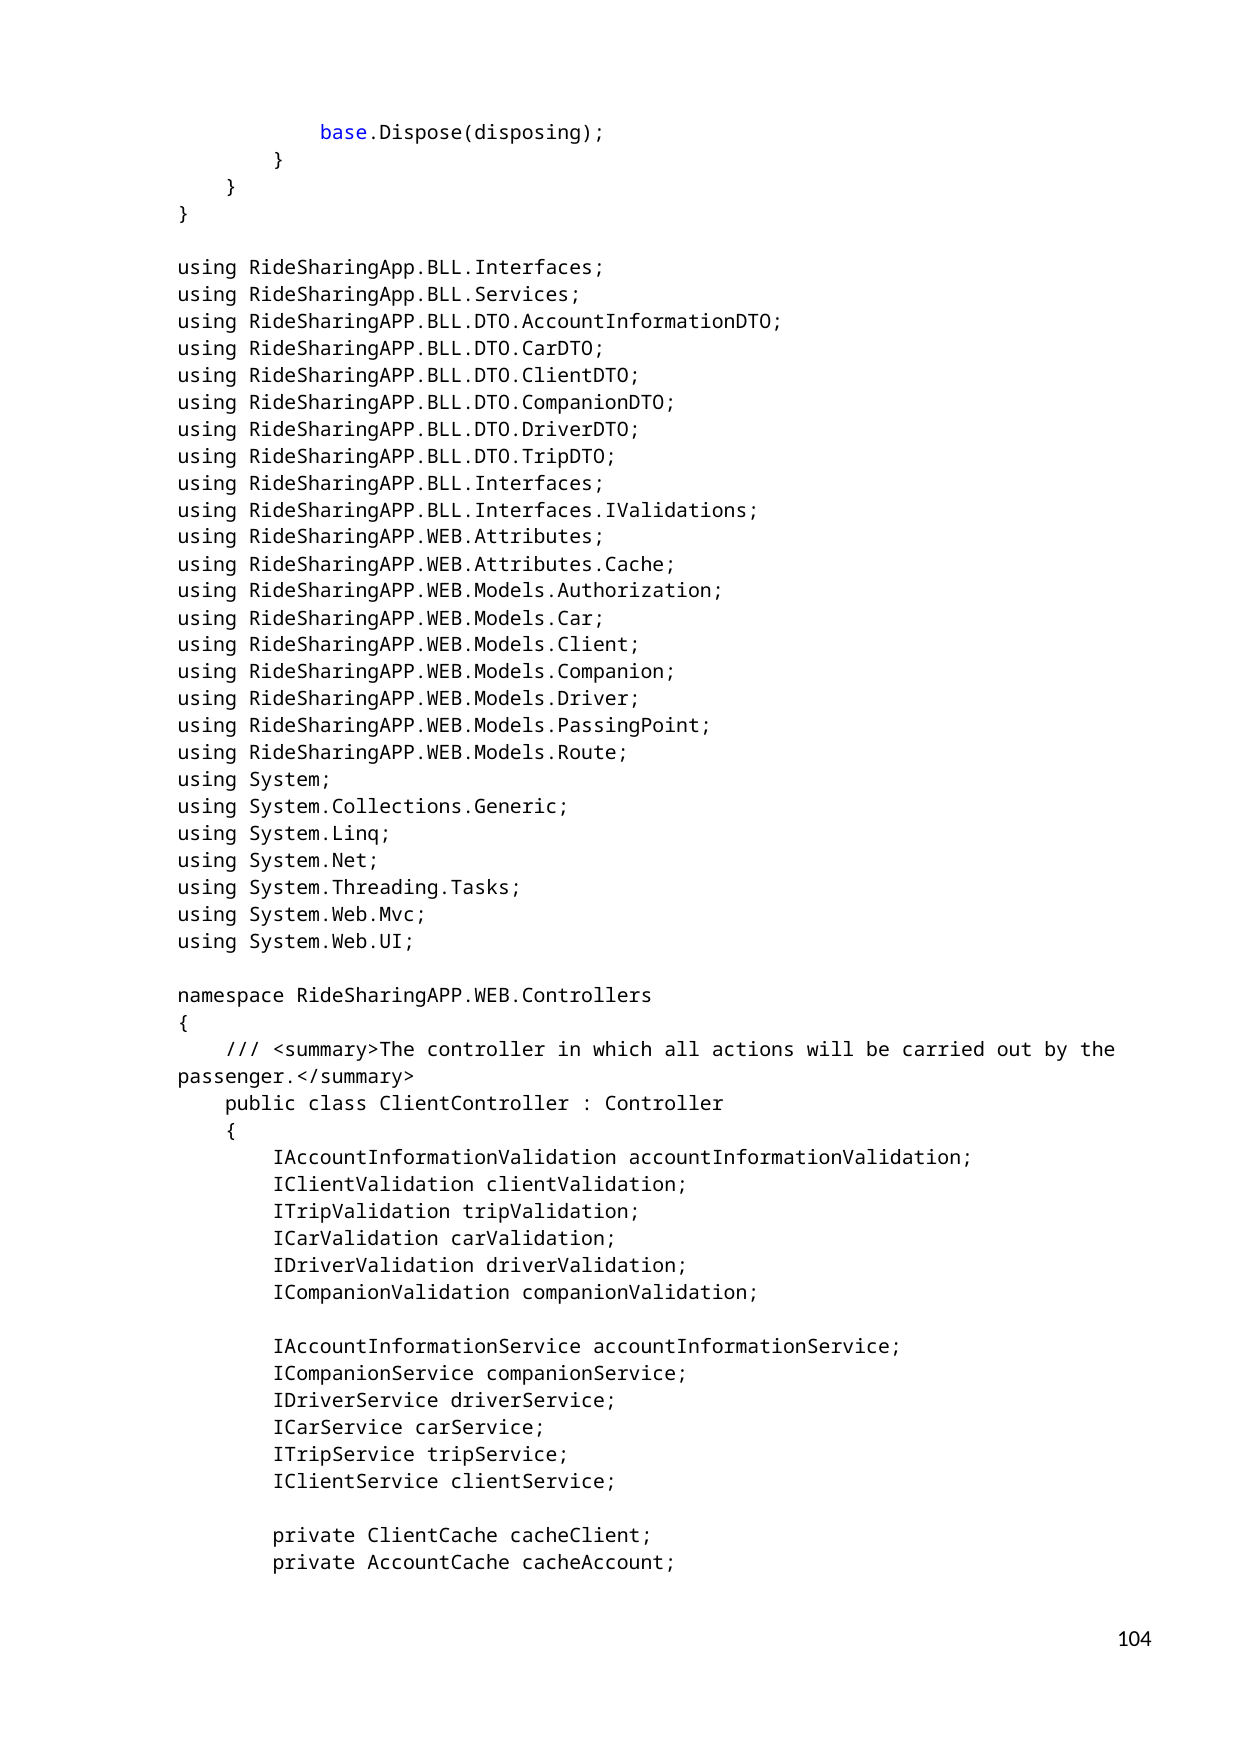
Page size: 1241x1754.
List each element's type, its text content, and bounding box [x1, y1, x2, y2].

text using RideSharingAPP.BLL.Interfaces.IValidations; [177, 496, 1152, 523]
text using RideSharingAPP.BLL.DTO.CompanionDTO; [177, 388, 1152, 415]
text using System; [177, 766, 1152, 793]
text using RideSharingApp.BLL.Services; [177, 280, 1152, 307]
text using RideSharingApp.BLL.Interfaces; [177, 253, 1152, 280]
text /// <summary>The controller in which all actions will be carried out by the passenger.</summary> [177, 1035, 1152, 1089]
text using RideSharingAPP.WEB.Attributes.Cache; [177, 550, 1152, 577]
text using System.Threading.Tasks; [177, 873, 1152, 901]
text ICompanionValidation companionValidation; [177, 1278, 1152, 1305]
text using RideSharingAPP.BLL.Interfaces; [177, 469, 1152, 496]
text using RideSharingAPP.WEB.Models.Authorization; [177, 577, 1152, 604]
text using System.Collections.Generic; [177, 793, 1152, 819]
text } [177, 199, 1152, 226]
text IClientValidation clientValidation; [177, 1170, 1152, 1197]
text ICompanionService companionService; [177, 1359, 1152, 1386]
text using RideSharingAPP.WEB.Models.Car; [177, 604, 1152, 631]
text using RideSharingAPP.BLL.DTO.ClientDTO; [177, 361, 1152, 388]
text } [177, 145, 1152, 172]
text using RideSharingAPP.WEB.Models.Driver; [177, 685, 1152, 712]
text IAccountInformationValidation accountInformationValidation; [177, 1143, 1152, 1170]
text using RideSharingAPP.BLL.DTO.AccountInformationDTO; [177, 307, 1152, 334]
text IDriverService driverService; [177, 1386, 1152, 1413]
text ITripValidation tripValidation; [177, 1197, 1152, 1224]
text private AccountCache cacheAccount; [177, 1548, 1152, 1575]
text using RideSharingAPP.WEB.Models.Companion; [177, 658, 1152, 685]
text using System.Web.Mvc; [177, 901, 1152, 927]
text using RideSharingAPP.WEB.Models.PassingPoint; [177, 712, 1152, 739]
text public class ClientController : Controller [177, 1089, 1152, 1116]
text using System.Web.UI; [177, 927, 1152, 954]
text ICarService carService; [177, 1413, 1152, 1440]
text } [177, 172, 1152, 199]
text base.Dispose(disposing); [177, 118, 1152, 145]
text { [177, 1008, 1152, 1035]
text using System.Linq; [177, 819, 1152, 847]
text ICarValidation carValidation; [177, 1224, 1152, 1251]
text private ClientCache cacheClient; [177, 1521, 1152, 1548]
text ITripService tripService; [177, 1440, 1152, 1467]
text IAccountInformationService accountInformationService; [177, 1332, 1152, 1359]
text namespace RideSharingAPP.WEB.Controllers [177, 981, 1152, 1008]
text using RideSharingAPP.BLL.DTO.CarDTO; [177, 334, 1152, 361]
text using RideSharingAPP.BLL.DTO.TripDTO; [177, 442, 1152, 469]
text using RideSharingAPP.BLL.DTO.DriverDTO; [177, 415, 1152, 442]
text { [177, 1116, 1152, 1143]
text using RideSharingAPP.WEB.Models.Client; [177, 631, 1152, 658]
text using System.Net; [177, 847, 1152, 873]
text using RideSharingAPP.WEB.Models.Route; [177, 739, 1152, 766]
text IClientService clientService; [177, 1467, 1152, 1494]
text IDriverValidation driverValidation; [177, 1251, 1152, 1278]
text using RideSharingAPP.WEB.Attributes; [177, 523, 1152, 550]
